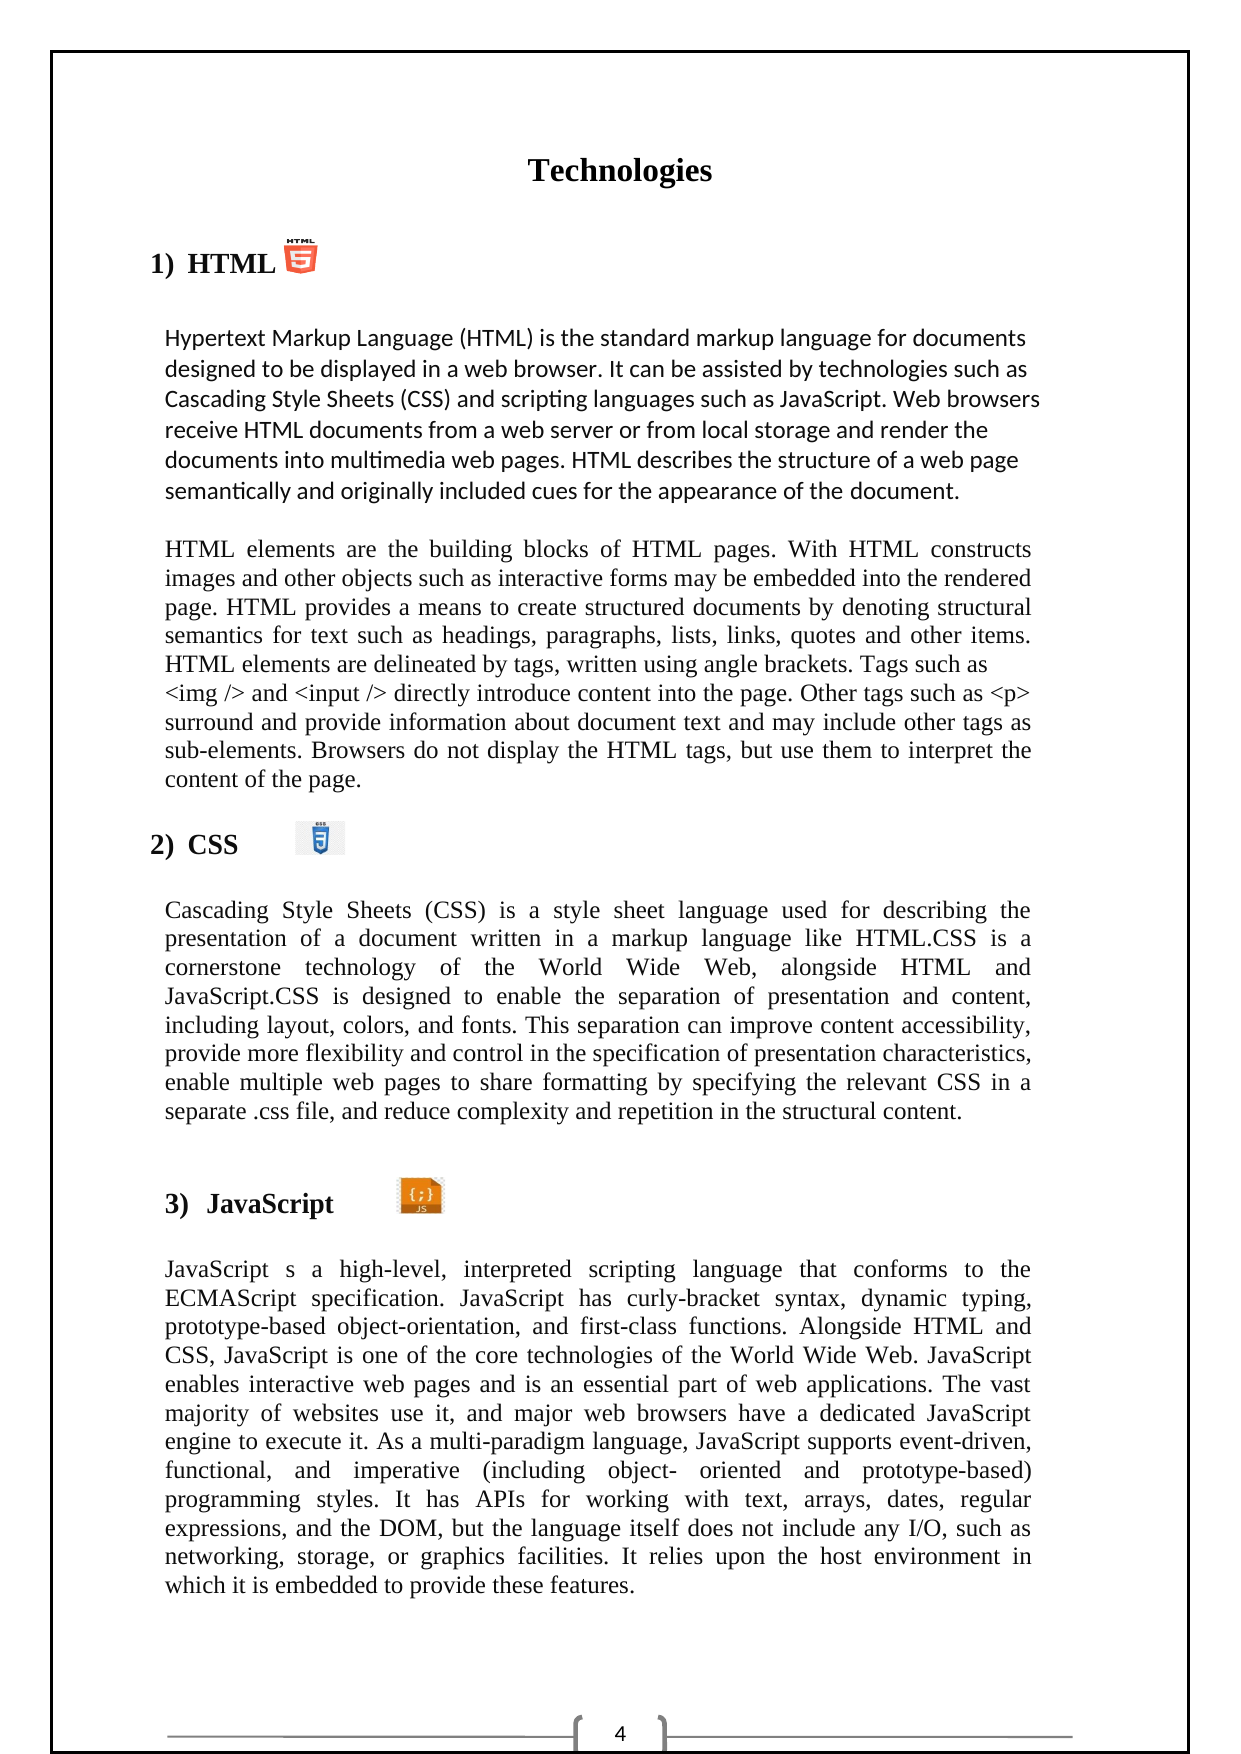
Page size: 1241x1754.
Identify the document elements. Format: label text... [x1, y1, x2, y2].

subtitle CSS [150, 822, 1090, 861]
list HTML [150, 239, 1090, 282]
text Cascading Style Sheets (CSS) is a style sheet language used for describing the presentation of a document written in a markup language like HTML.CSS is a cornerstone technology of the World Wide Web, alongside HTML and JavaScript.CSS is designed to enable the separation of presentation and content, including layout, colors, and fonts. This separation can improve content accessibility, provide more flexibility and control in the specification of presentation characteristics, enable multiple web pages to share formatting by specifying the relevant CSS in a separate .css file, and reduce complexity and repetition in the structural content. [164, 895, 1032, 1125]
text HTML elements are the building blocks of HTML pages. With HTML constructs images and other objects such as interactive forms may be embedded into the rendered page. HTML provides a means to create structured documents by denoting structural semantics for text such as headings, paragraphs, lists, links, quotes and other items. HTML elements are delineated by tags, written using angle brackets. Tags such as [164, 534, 1033, 678]
picture [283, 239, 318, 274]
picture [295, 821, 346, 855]
text Technologies [150, 150, 1090, 188]
text JavaScript s a high-level, interpreted scripting language that conforms to the ECMAScript specification. JavaScript has curly-bracket syntax, dynamic typing, prototype-based object-orientation, and first-class functions. Alongside HTML and CSS, JavaScript is one of the core technologies of the World Wide Web. JavaScript enables interactive web pages and is an essential part of web applications. The vast majority of websites use it, and major web browsers have a dedicated JavaScript engine to execute it. As a multi-paradigm language, JavaScript supports event-driven, functional, and imperative (including object- oriented and prototype-based) programming styles. It has APIs for working with text, arrays, dates, regular expressions, and the DOM, but the language itself does not include any I/O, such as networking, storage, or graphics facilities. It relies upon the host environment in which it is embedded to provide these features. [164, 1254, 1032, 1599]
subtitle JavaScript [164, 1178, 1090, 1220]
text <img /> and <input /> directly introduce content into the page. Other tags such as <p> surround and provide information about document text and may include other tags as sub-elements. Browsers do not display the HTML tags, but use them to interpret the content of the page. [164, 678, 1033, 793]
picture [396, 1177, 446, 1214]
list Hypertext Markup Language (HTML) is the standard markup language for documents designed to be displayed in a web browser. It can be assisted by technologies such as Cascading Style Sheets (CSS) and scripting languages such as JavaScript. Web browsers receive HTML documents from a web server or from local storage and render the documents into multimedia web pages. HTML describes the structure of a web page semantically and originally included cues for the appearance of the document. [164, 322, 1090, 506]
